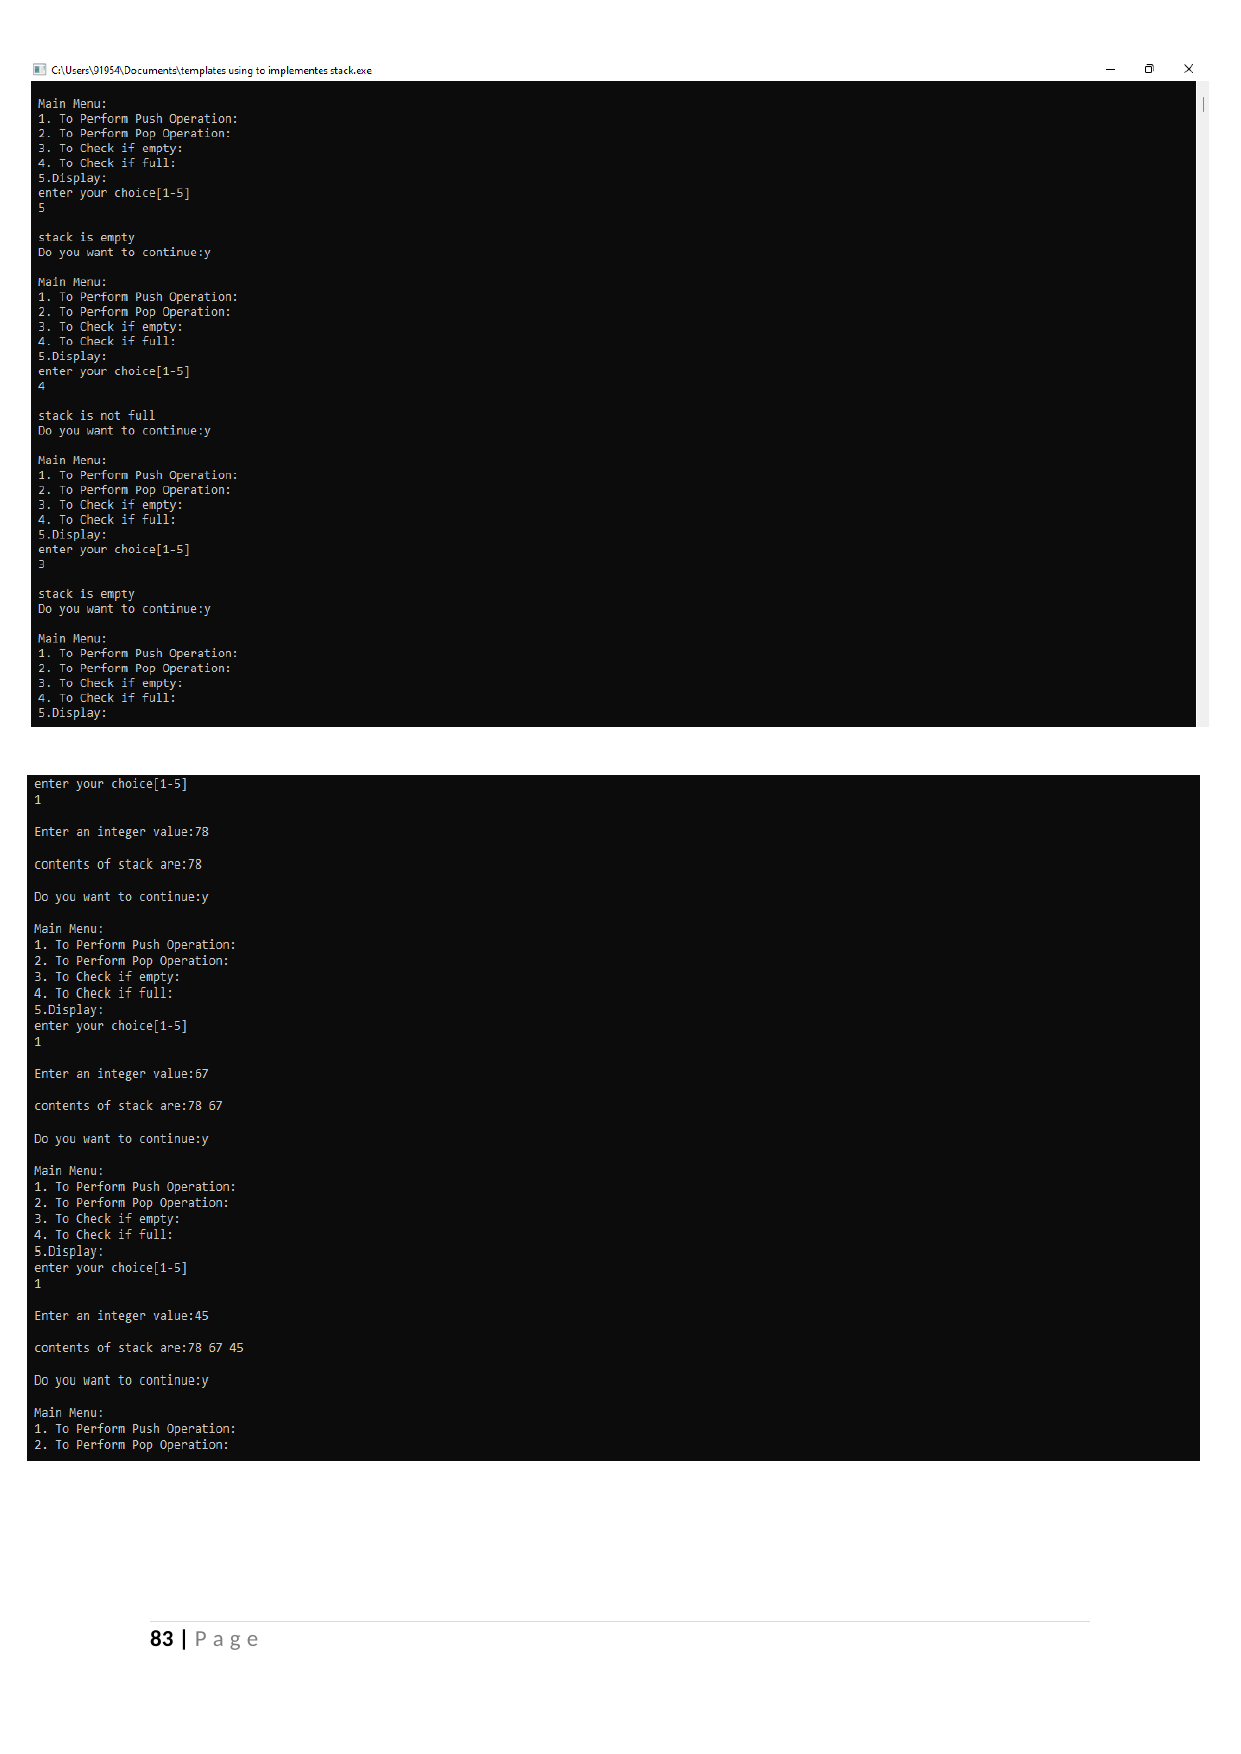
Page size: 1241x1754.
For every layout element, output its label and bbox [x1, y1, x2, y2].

picture [31, 59, 1210, 727]
picture [26, 775, 1200, 1461]
